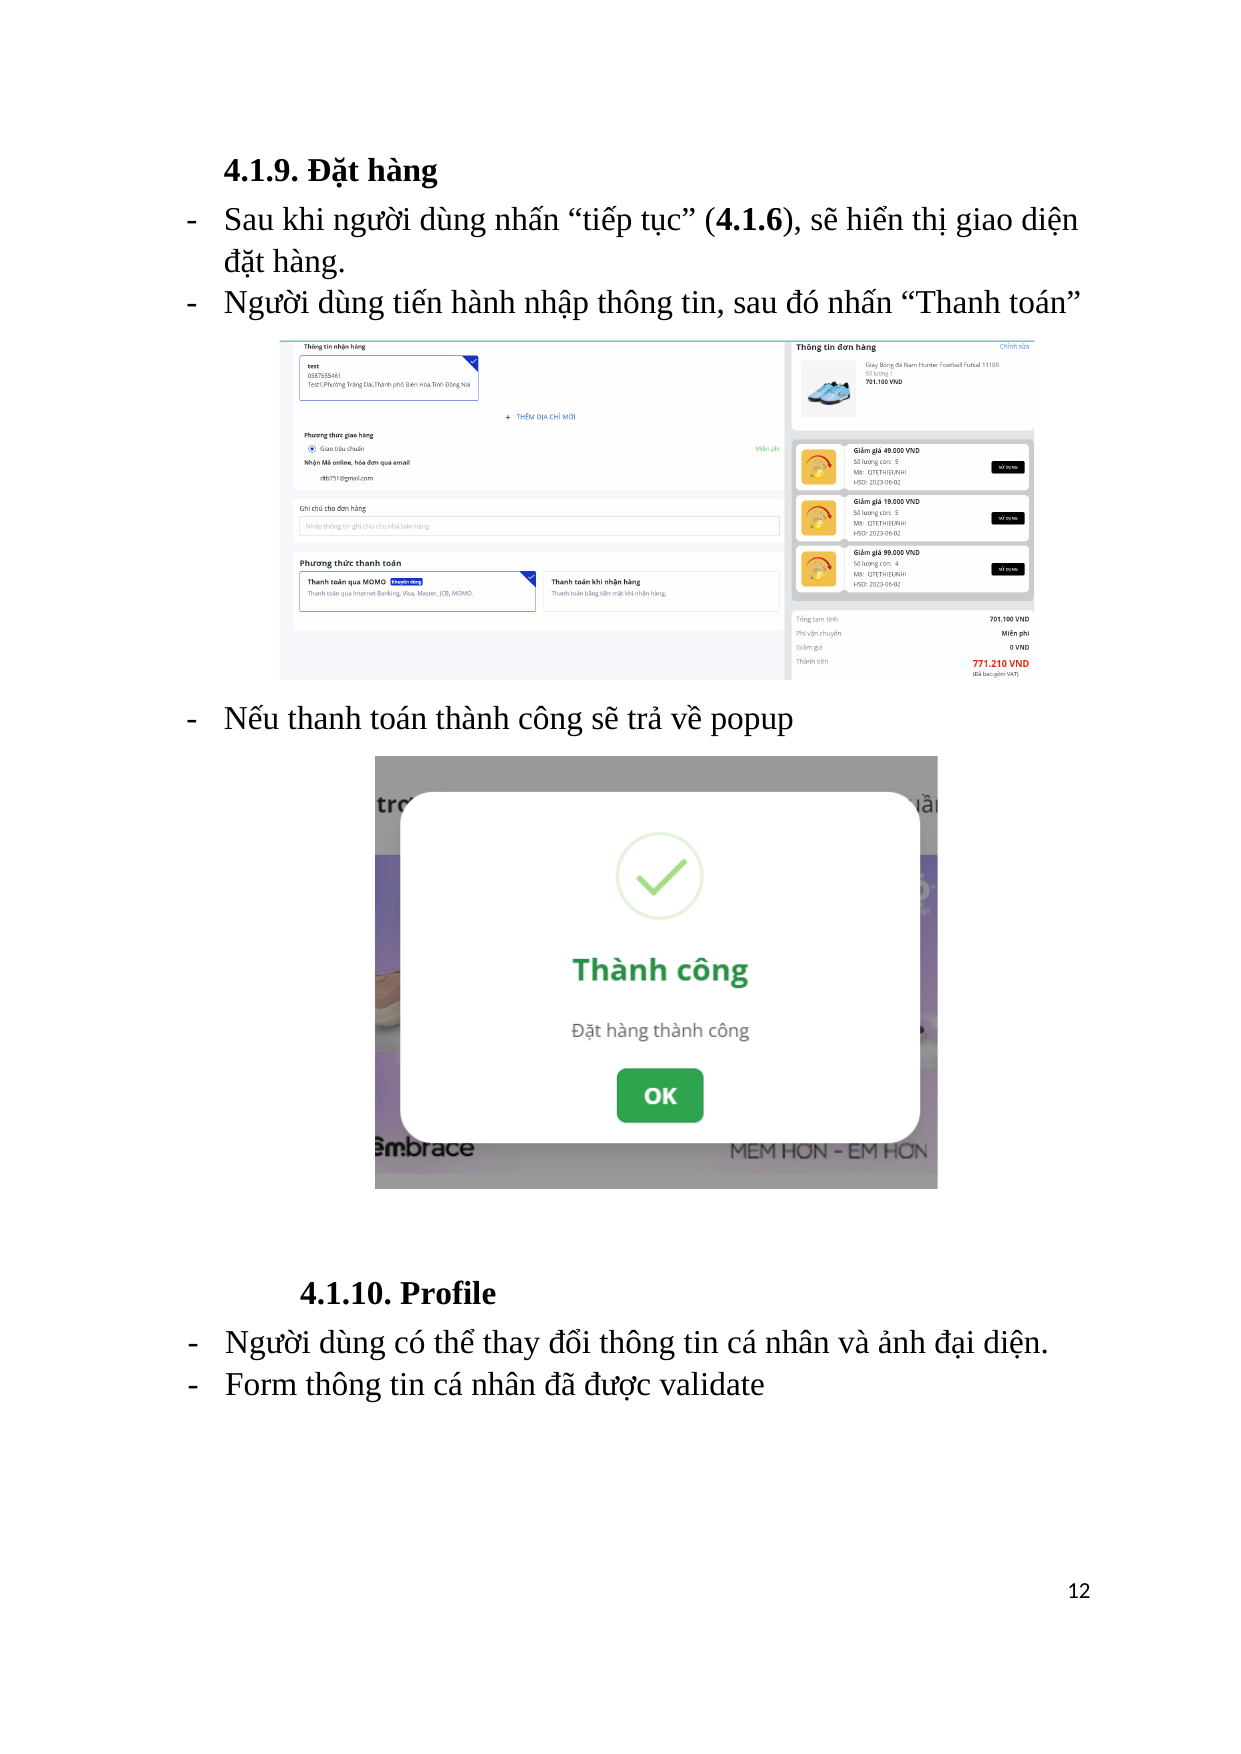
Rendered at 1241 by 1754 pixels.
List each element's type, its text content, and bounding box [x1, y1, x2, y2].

picture [279, 340, 1035, 680]
list Người dùng có thể thay đổi thông tin cá nhân và ảnh đại diện. [187, 1323, 1090, 1361]
list Sau khi người dùng nhấn “tiếp tục” (4.1.6), sẽ hiển thị giao diện đặt hàng. [186, 200, 1090, 279]
subtitle 4.1.10. Profile [225, 1273, 1090, 1311]
picture [375, 756, 938, 1189]
subtitle 4.1.9. Đặt hàng [224, 150, 1090, 188]
list Nếu thanh toán thành công sẽ trả về popup [186, 698, 1090, 736]
list Form thông tin cá nhân đã được validate [187, 1364, 1090, 1402]
list Người dùng tiến hành nhập thông tin, sau đó nhấn “Thanh toán” [186, 282, 1090, 321]
